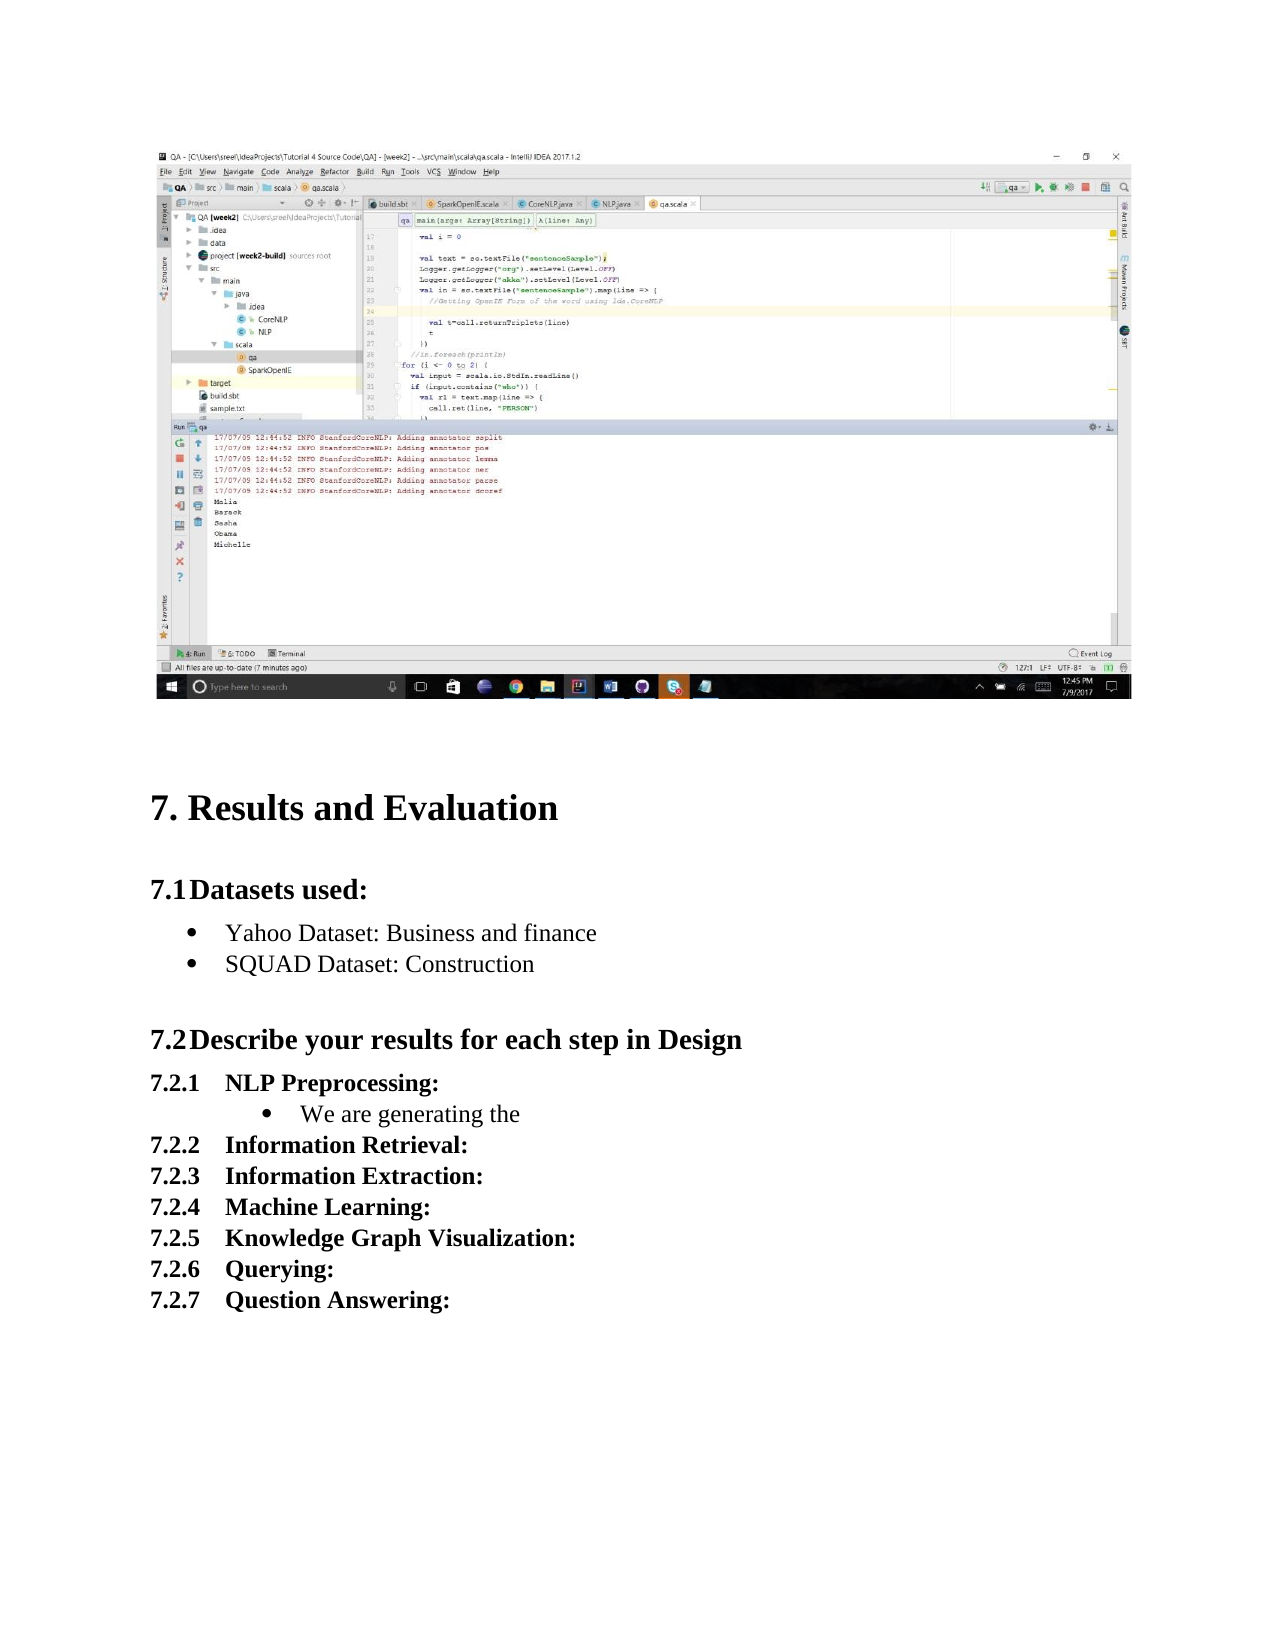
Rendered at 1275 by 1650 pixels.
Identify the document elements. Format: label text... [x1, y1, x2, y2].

list SQUAD Dataset: Construction [187, 949, 996, 978]
subtitle Describe your results for each step in Design [150, 1022, 1140, 1056]
list Information Extraction: [150, 1161, 996, 1190]
list We are generating the [262, 1099, 996, 1128]
list Question Answering: [150, 1285, 996, 1314]
subtitle Datasets used: [150, 872, 1140, 906]
list NLP Preprocessing: [150, 1068, 996, 1097]
list Yahoo Dataset: Business and finance [187, 918, 996, 947]
list Information Retrieval: [150, 1130, 996, 1159]
picture [156, 150, 1132, 699]
list Querying: [150, 1254, 996, 1283]
subtitle Results and Evaluation [150, 786, 1140, 829]
list Machine Learning: [150, 1192, 996, 1221]
list Knowledge Graph Visualization: [150, 1223, 996, 1252]
